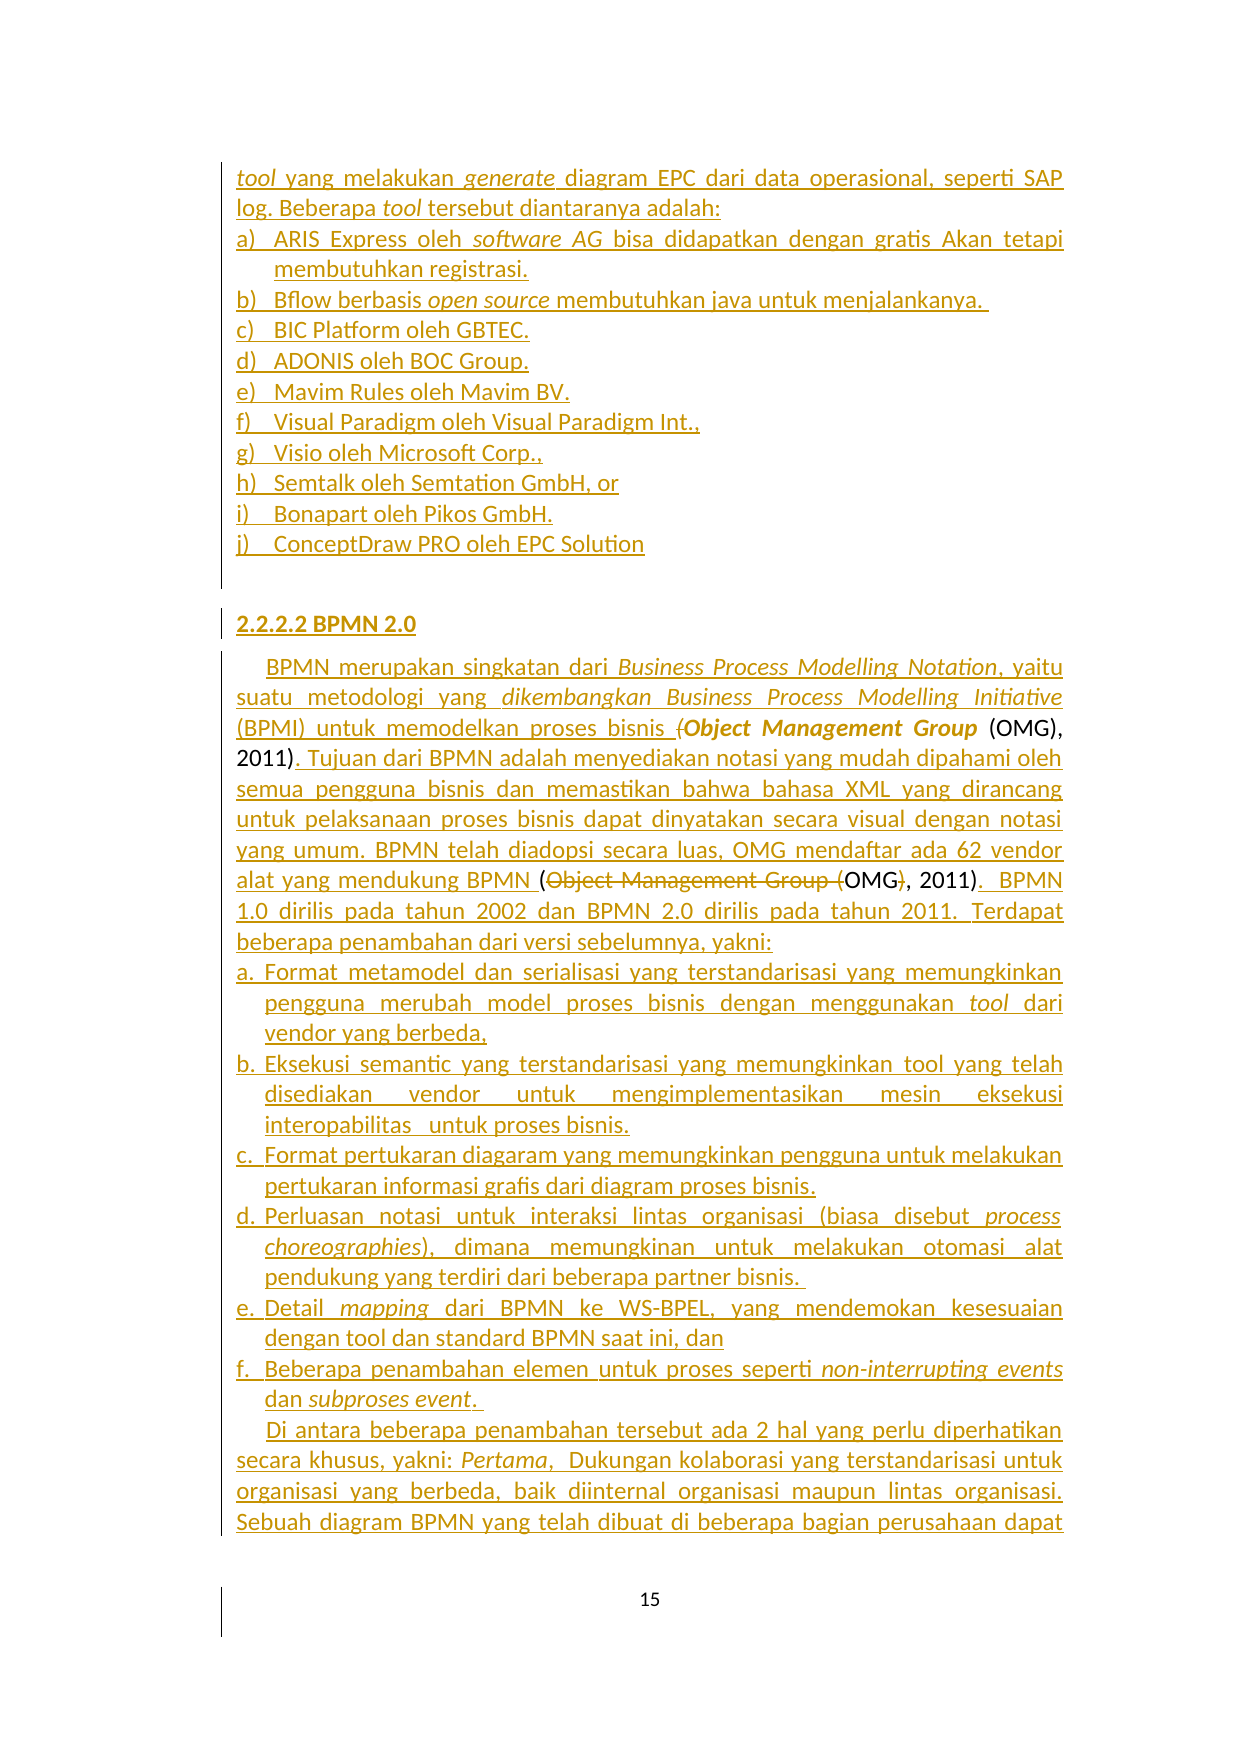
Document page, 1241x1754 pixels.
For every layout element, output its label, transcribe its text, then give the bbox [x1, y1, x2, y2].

text Object Management Group (OMG), 2011)(OMG, 2011) [236, 651, 1063, 708]
text Object Management Group (OMG), 2011)(OMG, 2011) [236, 801, 1063, 830]
text Object Management Group (OMG), 2011)(OMG, 2011) [236, 862, 1063, 921]
text Object Management Group (OMG), 2011)(OMG, 2011) [236, 831, 1063, 860]
text Object Management Group (OMG), 2011)(OMG, 2011) [236, 922, 1063, 956]
text Object Management Group (OMG), 2011)(OMG, 2011) [236, 709, 1063, 799]
